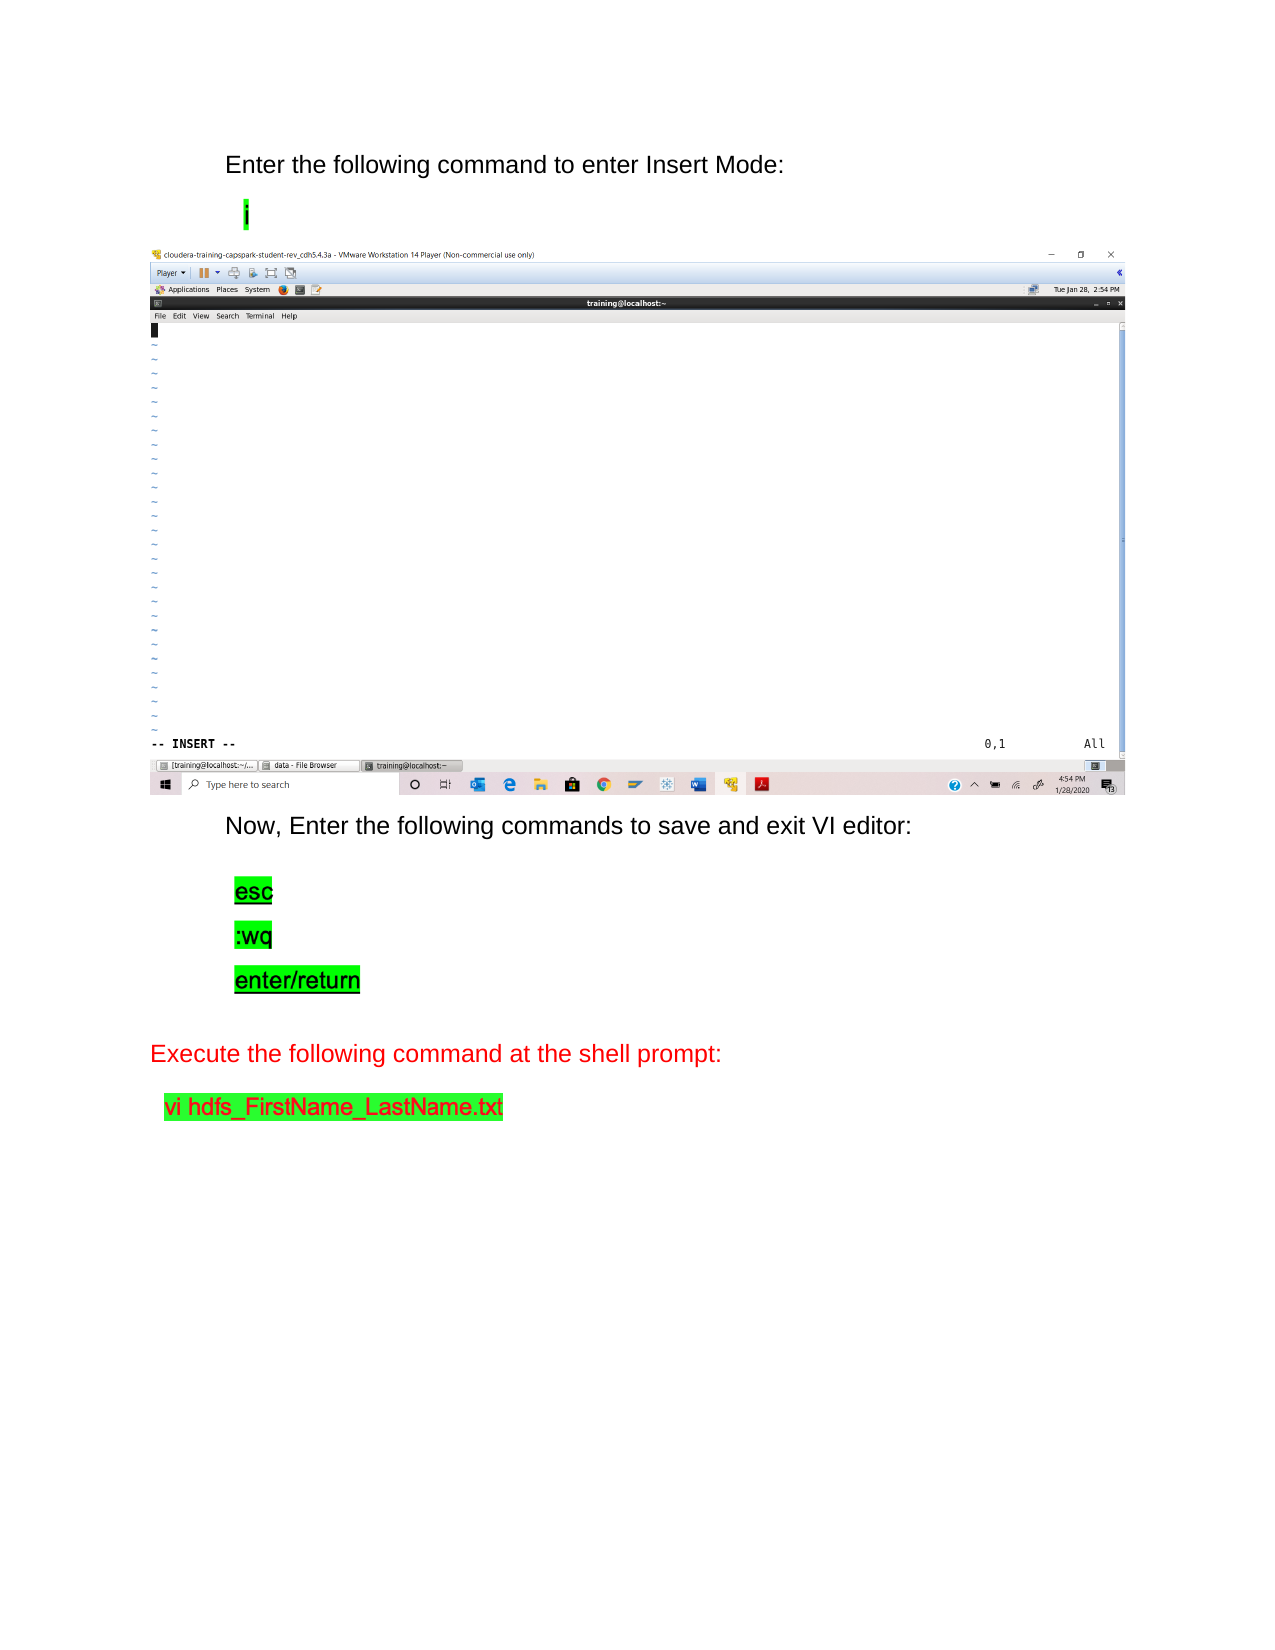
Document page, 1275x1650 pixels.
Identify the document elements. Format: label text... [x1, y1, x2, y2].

text Execute the following command at the shell prompt: [150, 1039, 1125, 1067]
picture [225, 195, 260, 231]
picture [150, 1084, 1125, 1133]
text Now, Enter the following commands to save and exit VI editor: [187, 811, 1125, 840]
list Enter the following command to enter Insert Mode: [225, 150, 1125, 179]
picture [150, 247, 1125, 795]
picture [225, 863, 374, 1001]
